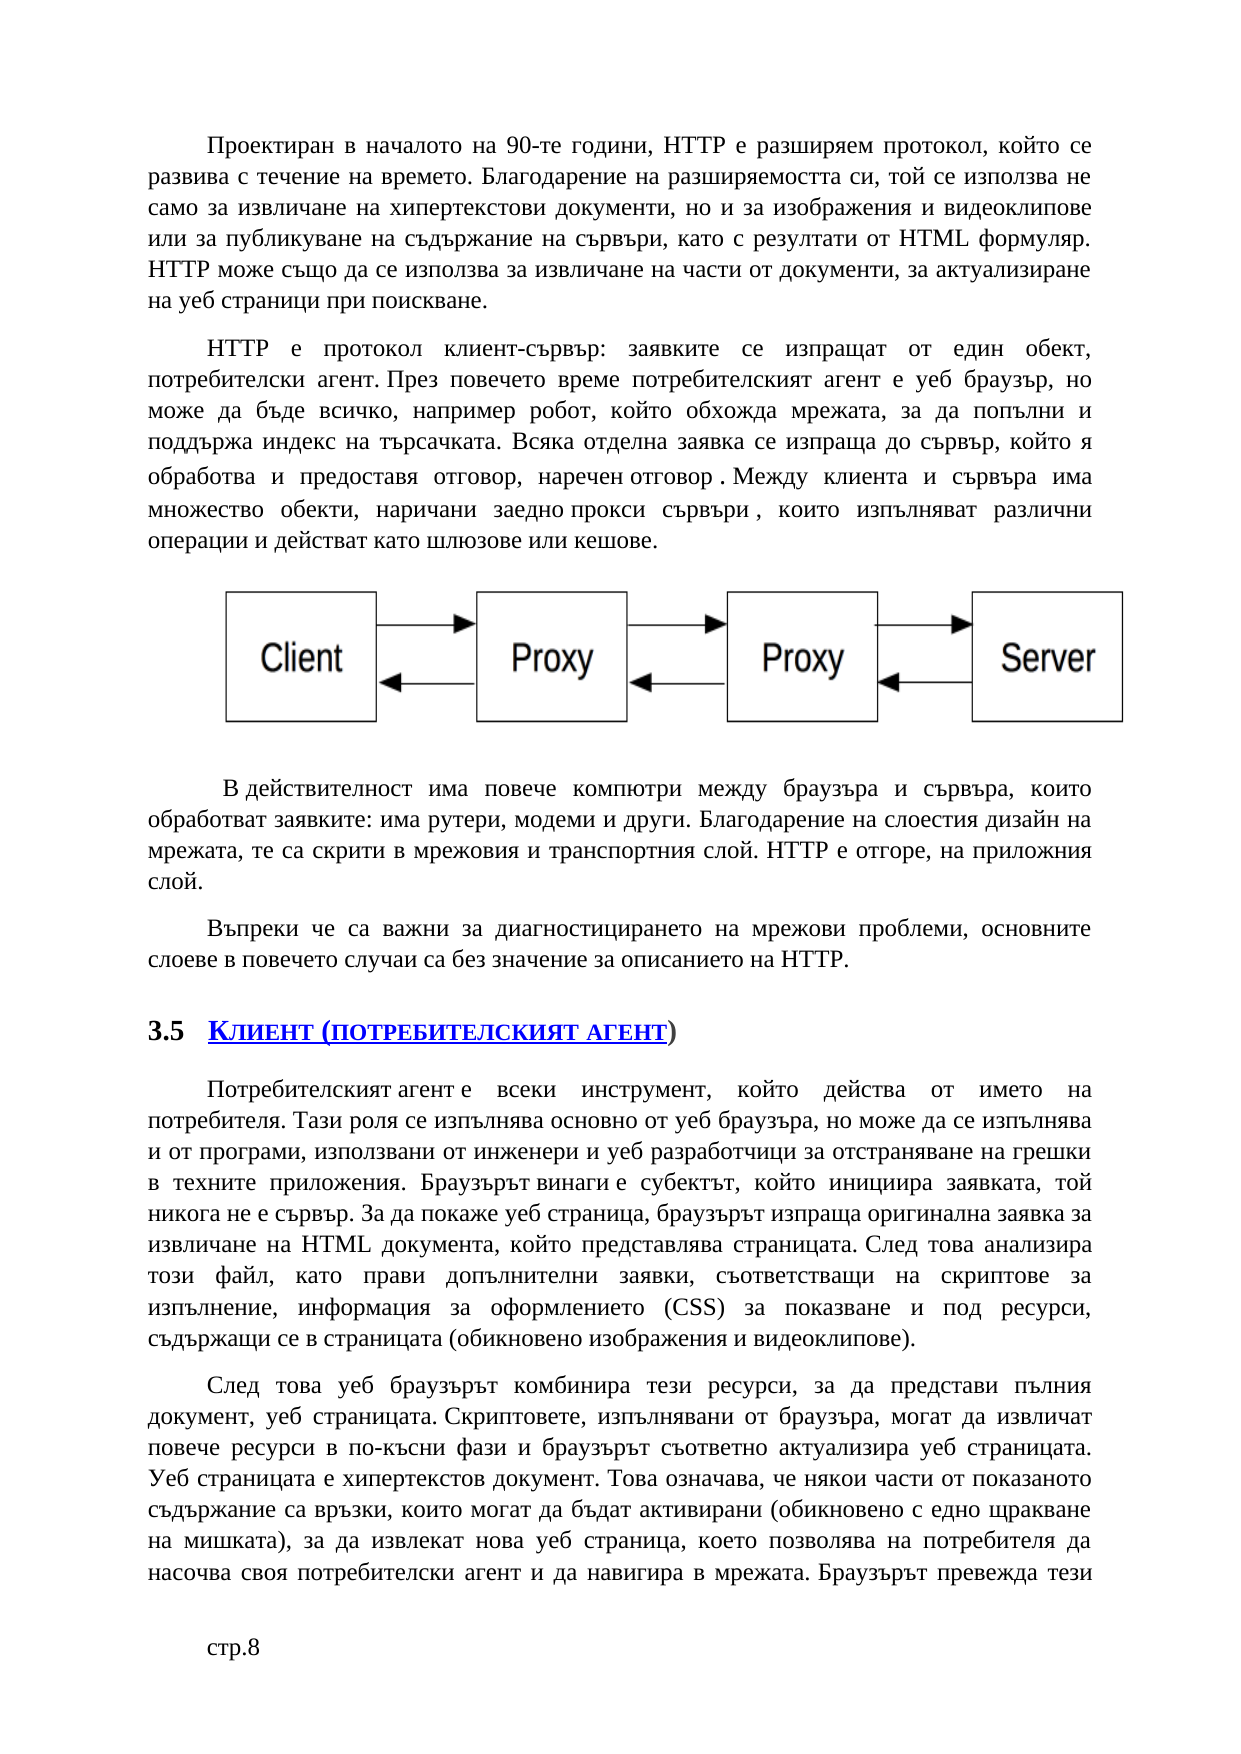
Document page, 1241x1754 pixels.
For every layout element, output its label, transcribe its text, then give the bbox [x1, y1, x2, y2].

subtitle Клиент (потребителският агент) [148, 1013, 1093, 1047]
text Проектиран в началото на 90-те години, HTTP е разширяем протокол, който се развива с течение на времето. Благодарение на разширяемостта си, той се използва не само за извличане на хипертекстови документи, но и за изображения и видеоклипове или за публикуване на съдържание на сървъри, като с резултати от HTML формуляр. HTTP може също да се използва за извличане на части от документи, за актуализиране на уеб страници при поискване. [148, 283, 1093, 314]
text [148, 1370, 1093, 1585]
picture [206, 572, 1152, 754]
text Проектиран в началото на 90-те години, HTTP е разширяем протокол, който се развива с течение на времето. Благодарение на разширяемостта си, той се използва не само за извличане на хипертекстови документи, но и за изображения и видеоклипове или за публикуване на съдържание на сървъри, като с резултати от HTML формуляр. HTTP може също да се използва за извличане на части от документи, за актуализиране на уеб страници при поискване. [148, 130, 1093, 161]
text Въпреки че са важни за диагностицирането на мрежови проблеми, основните слоеве в повечето случаи са без значение за описанието на HTTP. [148, 913, 1093, 973]
text HTTP е протокол клиент-сървър: заявките се изпращат от един обект, потребителски агент. През повечето време потребителският агент е уеб браузър, но може да бъде всичко, например робот, който обхожда мрежата, за да попълни и поддържа индекс на търсачката. Всяка отделна заявка се изпраща до сървър, който я обработва и предоставя отговор, наречен отговор . Между клиента и сървъра има множество обекти, наричани заедно прокси сървъри , които изпълняват различни операции и действат като шлюзове или кешове. [148, 333, 1093, 553]
text Потребителският агент е всеки инструмент, който действа от името на потребителя. Тази роля се изпълнява основно от уеб браузъра, но може да се изпълнява и от програми, използвани от инженери и уеб разработчици за отстраняване на грешки в техните приложения. Браузърът винаги е субектът, който инициира заявката, той никога не е сървър. За да покаже уеб страница, браузърът изпраща оригинална заявка за извличане на HTML документа, който представлява страницата. След това анализира този файл, като прави допълнителни заявки, съответстващи на скриптове за изпълнение, информация за оформлението (CSS) за показване и под ресурси, съдържащи се в страницата (обикновено изображения и видеоклипове). [148, 1074, 1093, 1351]
text В действителност има повече компютри между браузъра и сървъра, които обработват заявките: има рутери, модеми и други. Благодарение на слоестия дизайн на мрежата, те са скрити в мрежовия и транспортния слой. HTTP е отгоре, на приложния слой. [148, 773, 1093, 894]
